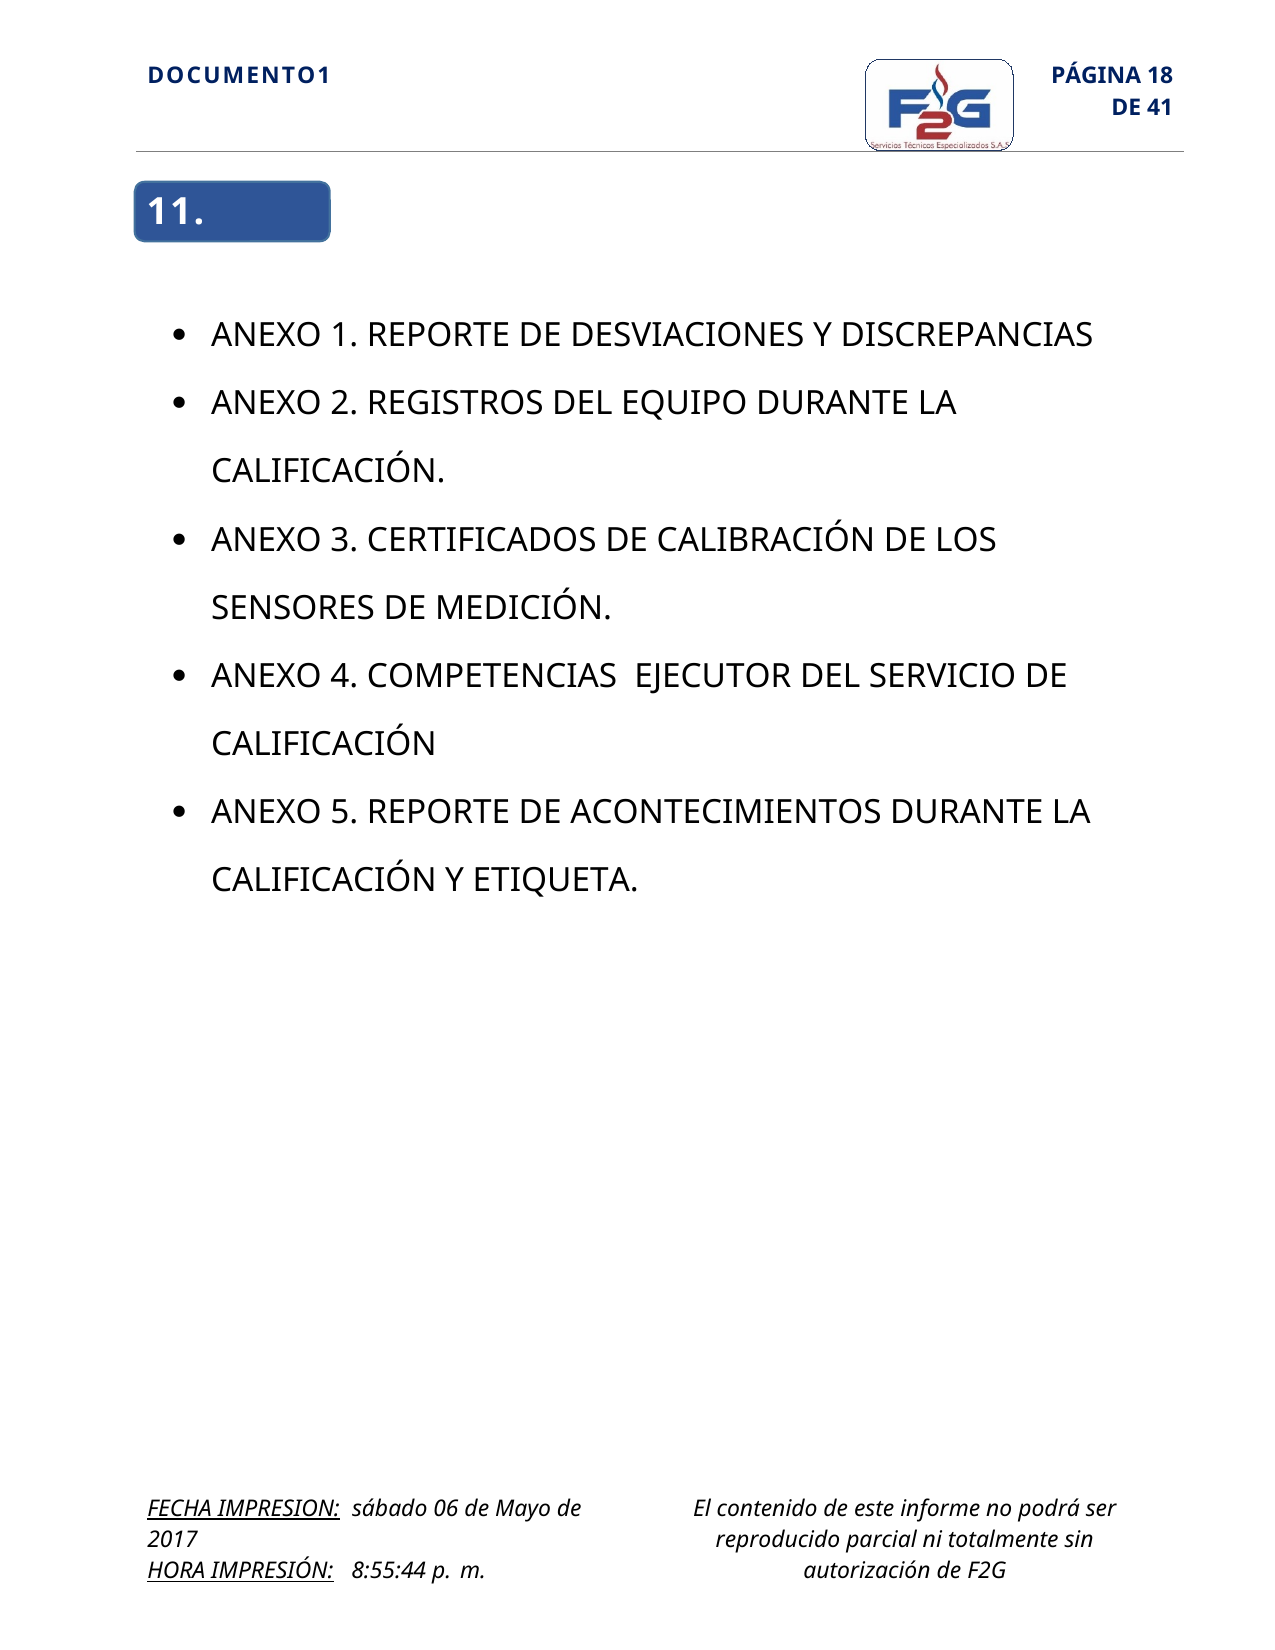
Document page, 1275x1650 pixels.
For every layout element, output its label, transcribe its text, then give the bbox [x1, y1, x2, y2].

picture [865, 59, 1013, 150]
list ANEXO 3. CERTIFICADOS DE CALIBRACIÓN DE LOS SENSORES DE MEDICIÓN. [173, 515, 1163, 629]
list ANEXO 4. COMPETENCIAS EJECUTOR DEL SERVICIO DE CALIFICACIÓN [173, 652, 1163, 765]
list ANEXO 5. REPORTE DE ACONTECIMIENTOS DURANTE LA CALIFICACIÓN Y ETIQUETA. [173, 788, 1163, 901]
list ANEXO 2. REGISTROS DEL EQUIPO DURANTE LA CALIFICACIÓN. [173, 379, 1163, 493]
list ANEXO 1. REPORTE DE DESVIACIONES Y DISCREPANCIAS [173, 311, 1163, 356]
